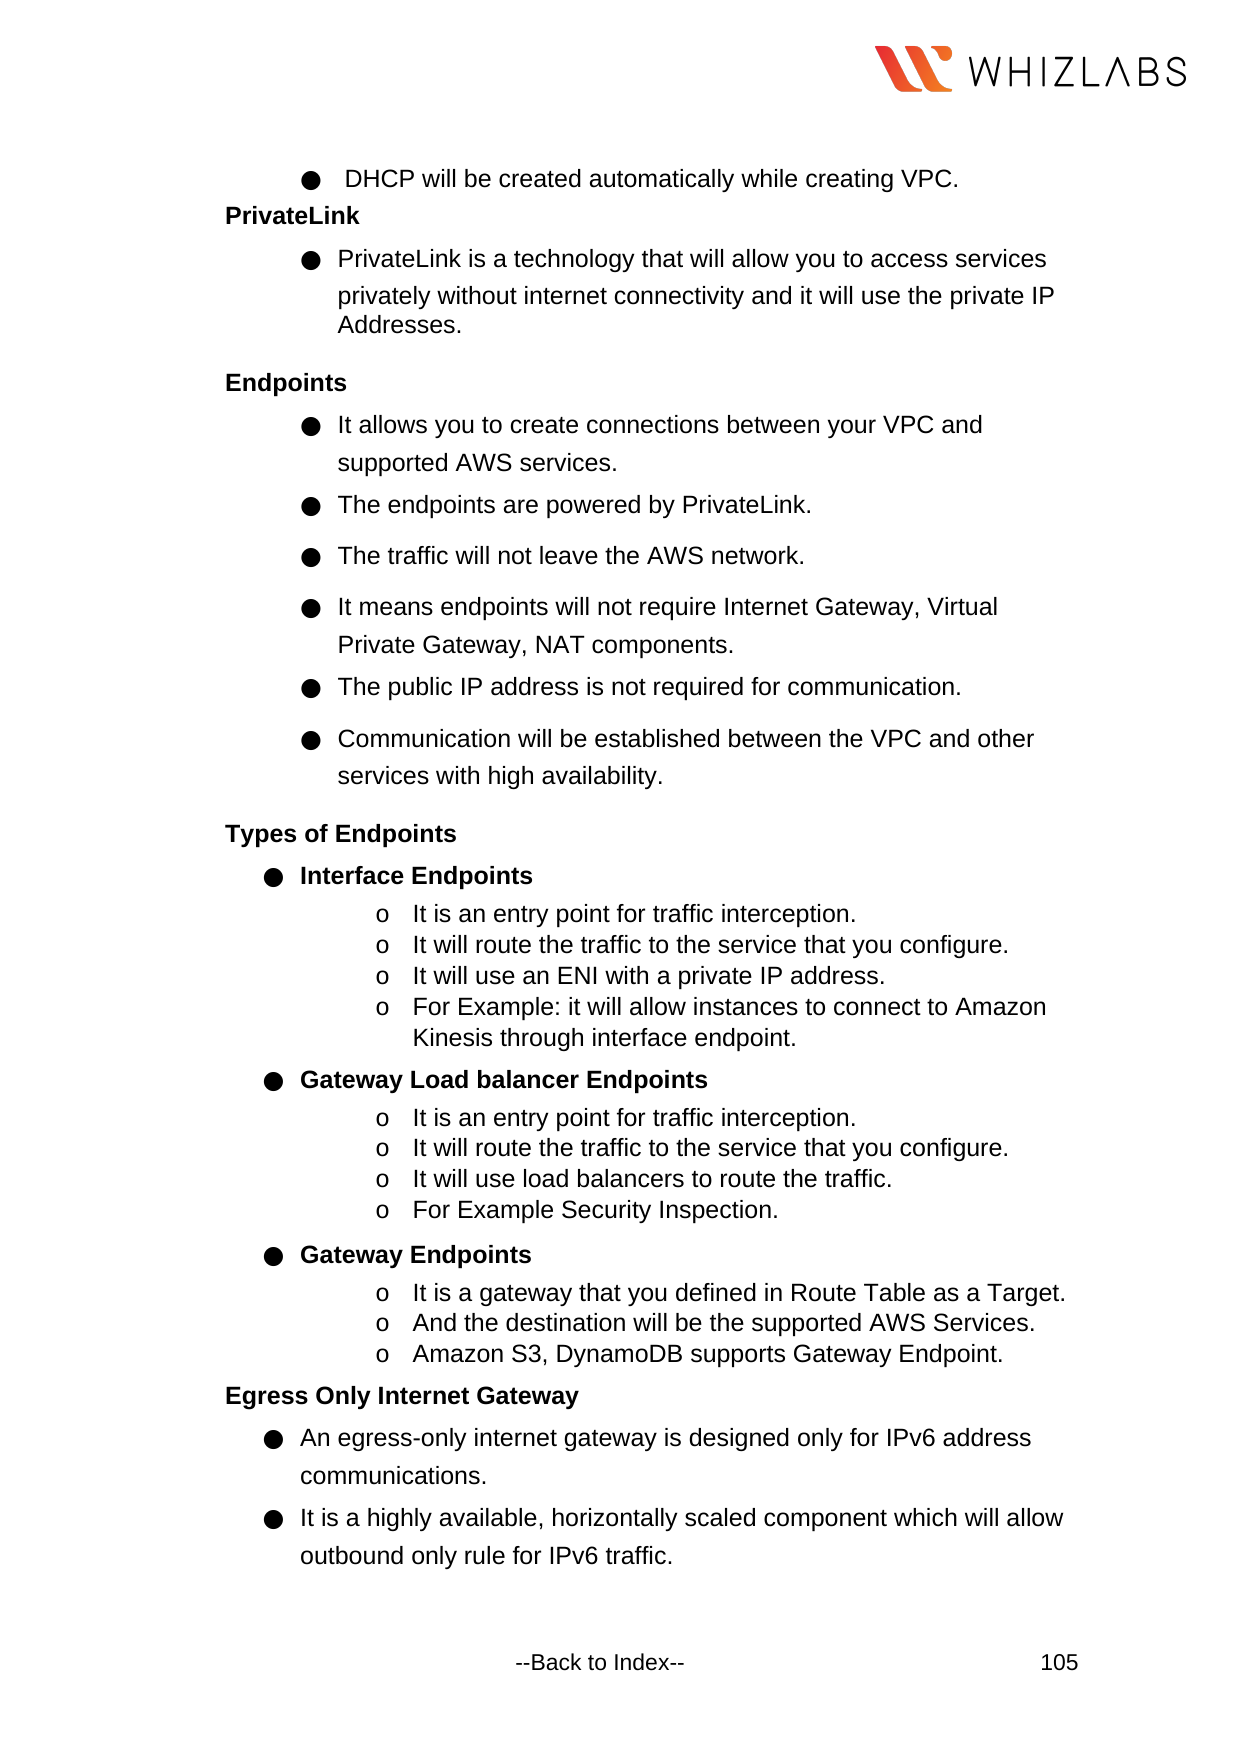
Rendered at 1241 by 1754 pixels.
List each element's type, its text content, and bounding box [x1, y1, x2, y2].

list It is an entry point for traffic interception. [375, 899, 1078, 930]
list Gateway Endpoints [262, 1226, 1078, 1277]
text Types of Endpoints [225, 819, 1078, 847]
list The endpoints are powered by PrivateLink. [300, 476, 1078, 527]
list It allows you to create connections between your VPC and supported AWS services. [300, 396, 1078, 476]
list It is an entry point for traffic interception. [375, 1102, 1078, 1133]
list It will use an ENI with a private IP address. [375, 961, 1078, 992]
list It is a gateway that you defined in Route Table as a Target. [375, 1277, 1078, 1308]
list Interface Endpoints [262, 847, 1078, 899]
list It is a highly available, horizontally scaled component which will allow outbound only rule for IPv6 traffic. [262, 1489, 1078, 1569]
text PrivateLink [150, 201, 1078, 230]
list It will route the traffic to the service that you configure. [375, 930, 1078, 961]
list For Example: it will allow instances to connect to Amazon Kinesis through interface endpoint. [375, 992, 1078, 1051]
list For Example Security Inspection. [375, 1195, 1078, 1226]
list And the destination will be the supported AWS Services. [375, 1308, 1078, 1339]
text Endpoints [150, 367, 1078, 396]
text Egress Only Internet Gateway [150, 1381, 1078, 1409]
list It will route the traffic to the service that you configure. [375, 1133, 1078, 1164]
list DHCP will be created automatically while creating VPC. [300, 150, 1078, 201]
list The public IP address is not required for communication. [300, 659, 1078, 710]
list Amazon S3, DynamoDB supports Gateway Endpoint. [375, 1339, 1078, 1370]
list Gateway Load balancer Endpoints [262, 1051, 1078, 1102]
list It means endpoints will not require Internet Gateway, Virtual Private Gateway, NAT components. [300, 579, 1078, 659]
list It will use load balancers to route the traffic. [375, 1164, 1078, 1195]
picture [868, 37, 1191, 99]
list An egress-only internet gateway is designed only for IPv6 address communications. [262, 1409, 1078, 1489]
list PrivateLink is a technology that will allow you to access services privately without internet connectivity and it will use the private IP Addresses. [300, 230, 1078, 339]
list The traffic will not leave the AWS network. [300, 527, 1078, 579]
list Communication will be established between the VPC and other services with high availability. [300, 710, 1078, 790]
